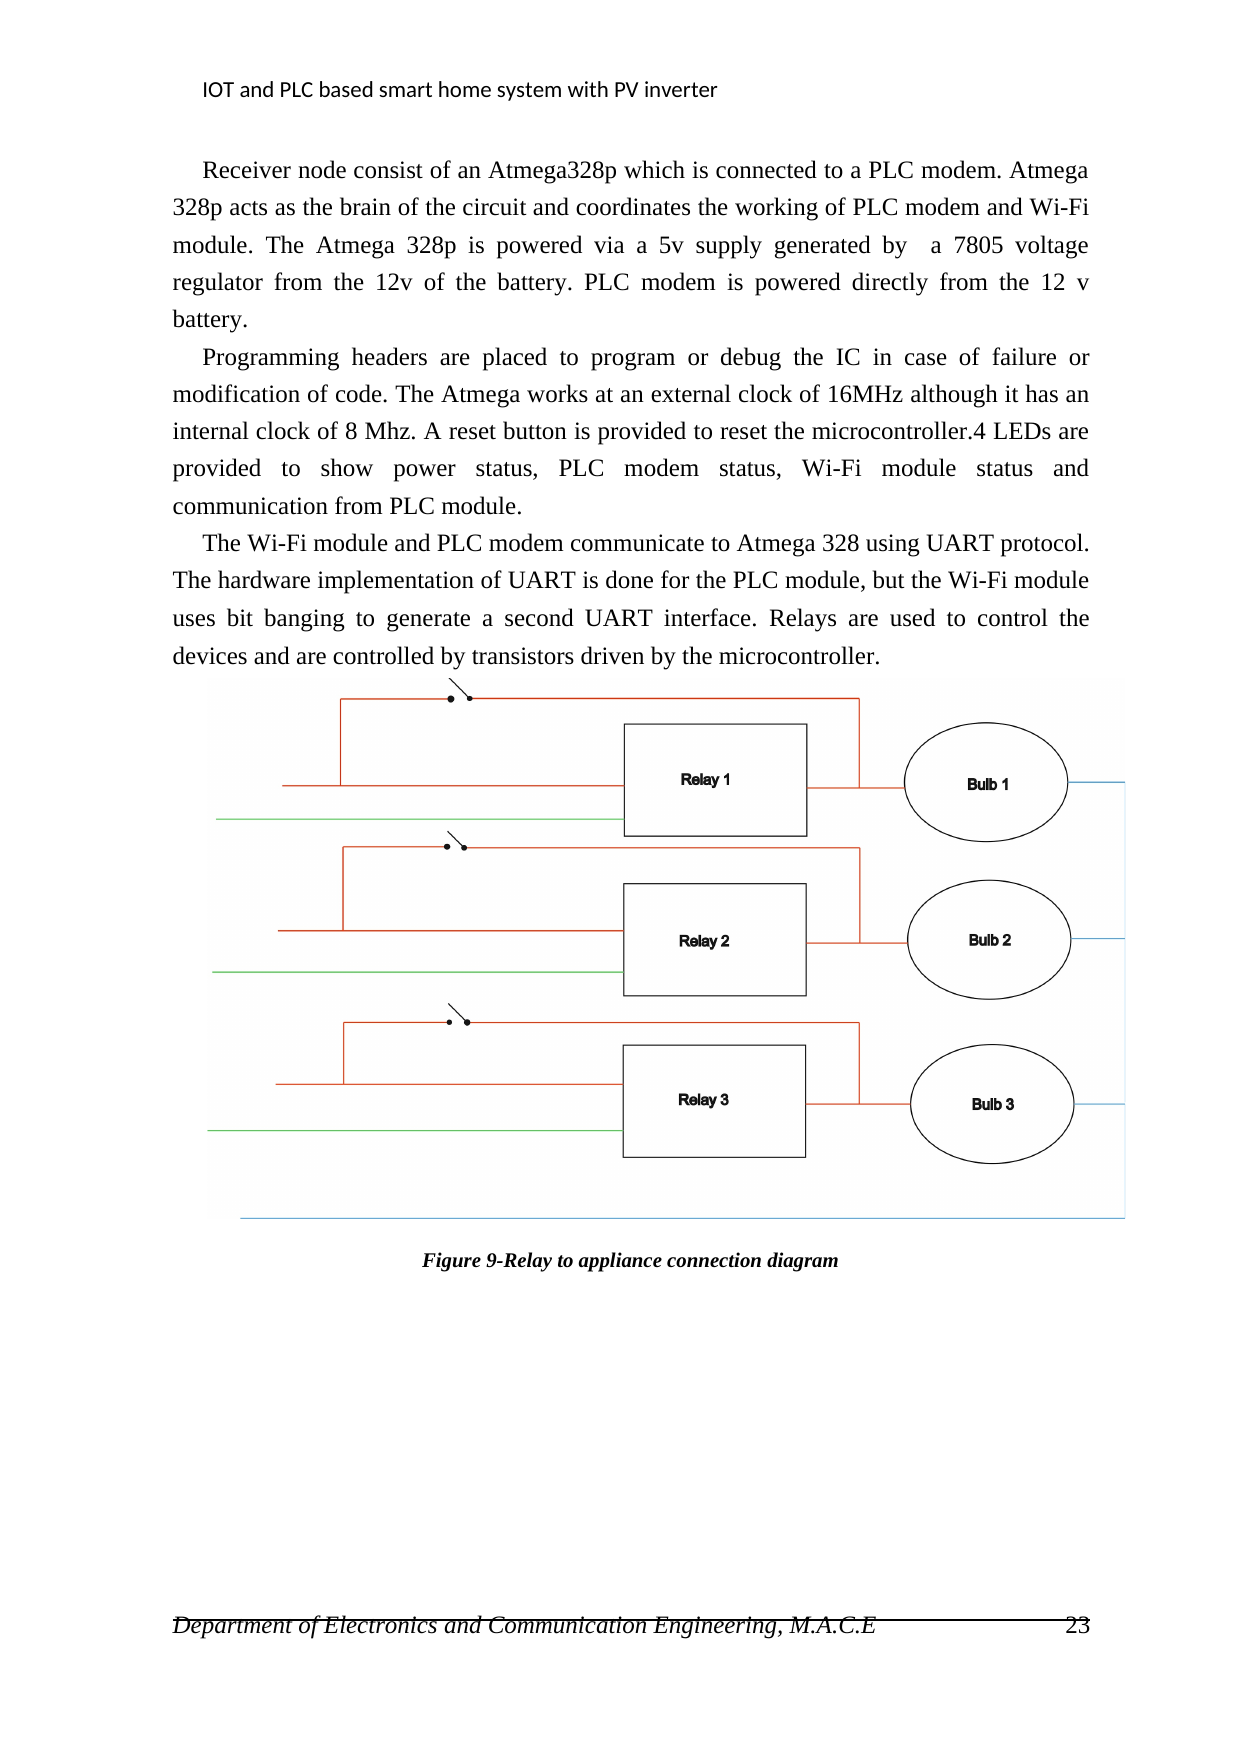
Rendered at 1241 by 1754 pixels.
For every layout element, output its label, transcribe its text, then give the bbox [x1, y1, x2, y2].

text Receiver node consist of an Atmega328p which is connected to a PLC modem. Atmega 328p acts as the brain of the circuit and coordinates the working of PLC modem and Wi-Fi module. The Atmega 328p is powered via a 5v supply generated by a 7805 voltage regulator from the 12v of the battery. PLC modem is powered directly from the 12 v battery. [172, 155, 1090, 333]
text Programming headers are placed to program or debug the IC in case of failure or modification of code. The Atmega works at an external clock of 16MHz although it has an internal clock of 8 Mhz. A reset button is provided to reset the microcontroller.4 LEDs are provided to show power status, PLC modem status, Wi-Fi module status and communication from PLC module. [172, 342, 1090, 519]
picture [207, 678, 1126, 1219]
text The Wi-Fi module and PLC modem communicate to Atmega 328 using UART protocol. The hardware implementation of UART is done for the PLC module, but the Wi-Fi module uses bit banging to generate a second UART interface. Relays are used to control the devices and are controlled by transistors driven by the microcontroller. [172, 528, 1090, 669]
text Figure 9-Relay to appliance connection diagram [172, 1248, 1090, 1272]
